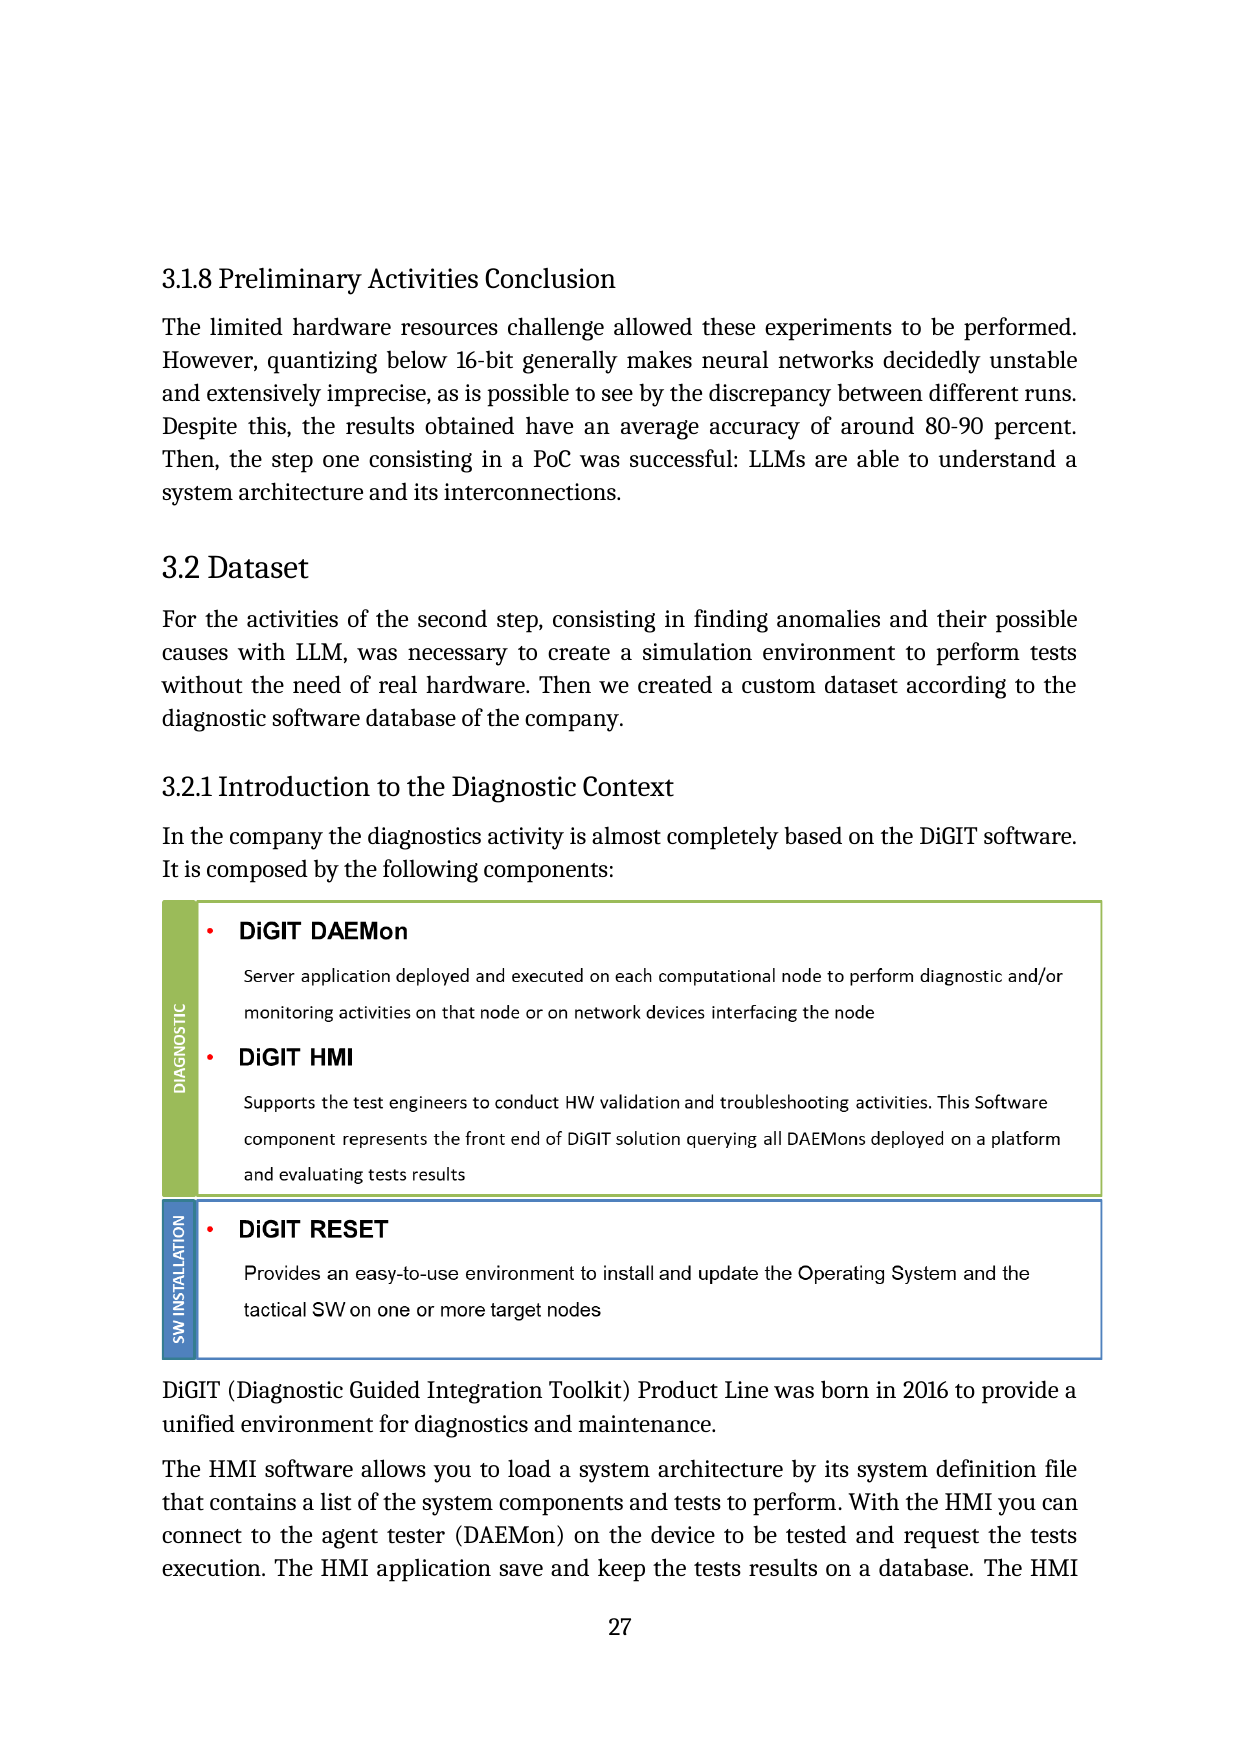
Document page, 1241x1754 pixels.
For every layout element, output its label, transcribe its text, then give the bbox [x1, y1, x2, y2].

text In the company the diagnostics activity is almost completely based on the DiGIT software. It is composed by the following components: [162, 822, 1078, 883]
subtitle 3.1.8 Preliminary Activities Conclusion [162, 262, 1078, 295]
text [162, 1455, 1078, 1583]
text The limited hardware resources challenge allowed these experiments to be performed. However, quantizing below 16-bit generally makes neural networks decidedly unstable and extensively imprecise, as is possible to see by the discrepancy between different runs. Despite this, the results obtained have an average accuracy of around 80-90 percent. Then, the step one consisting in a PoC was successful: LLMs are able to understand a system architecture and its interconnections. [162, 313, 1078, 507]
text DiGIT (Diagnostic Guided Integration Toolkit) Product Line was born in 2016 to provide a unified environment for diagnostics and maintenance. [162, 1376, 1078, 1438]
picture [161, 900, 1103, 1360]
text For the activities of the second step, consisting in finding anomalies and their possible causes with LLM, was necessary to create a simulation environment to perform tests without the need of real hardware. Then we created a custom dataset according to the diagnostic software database of the company. [162, 605, 1078, 733]
subtitle 3.2 Dataset [162, 548, 1078, 587]
subtitle 3.2.1 Introduction to the Diagnostic Context [162, 771, 1078, 804]
